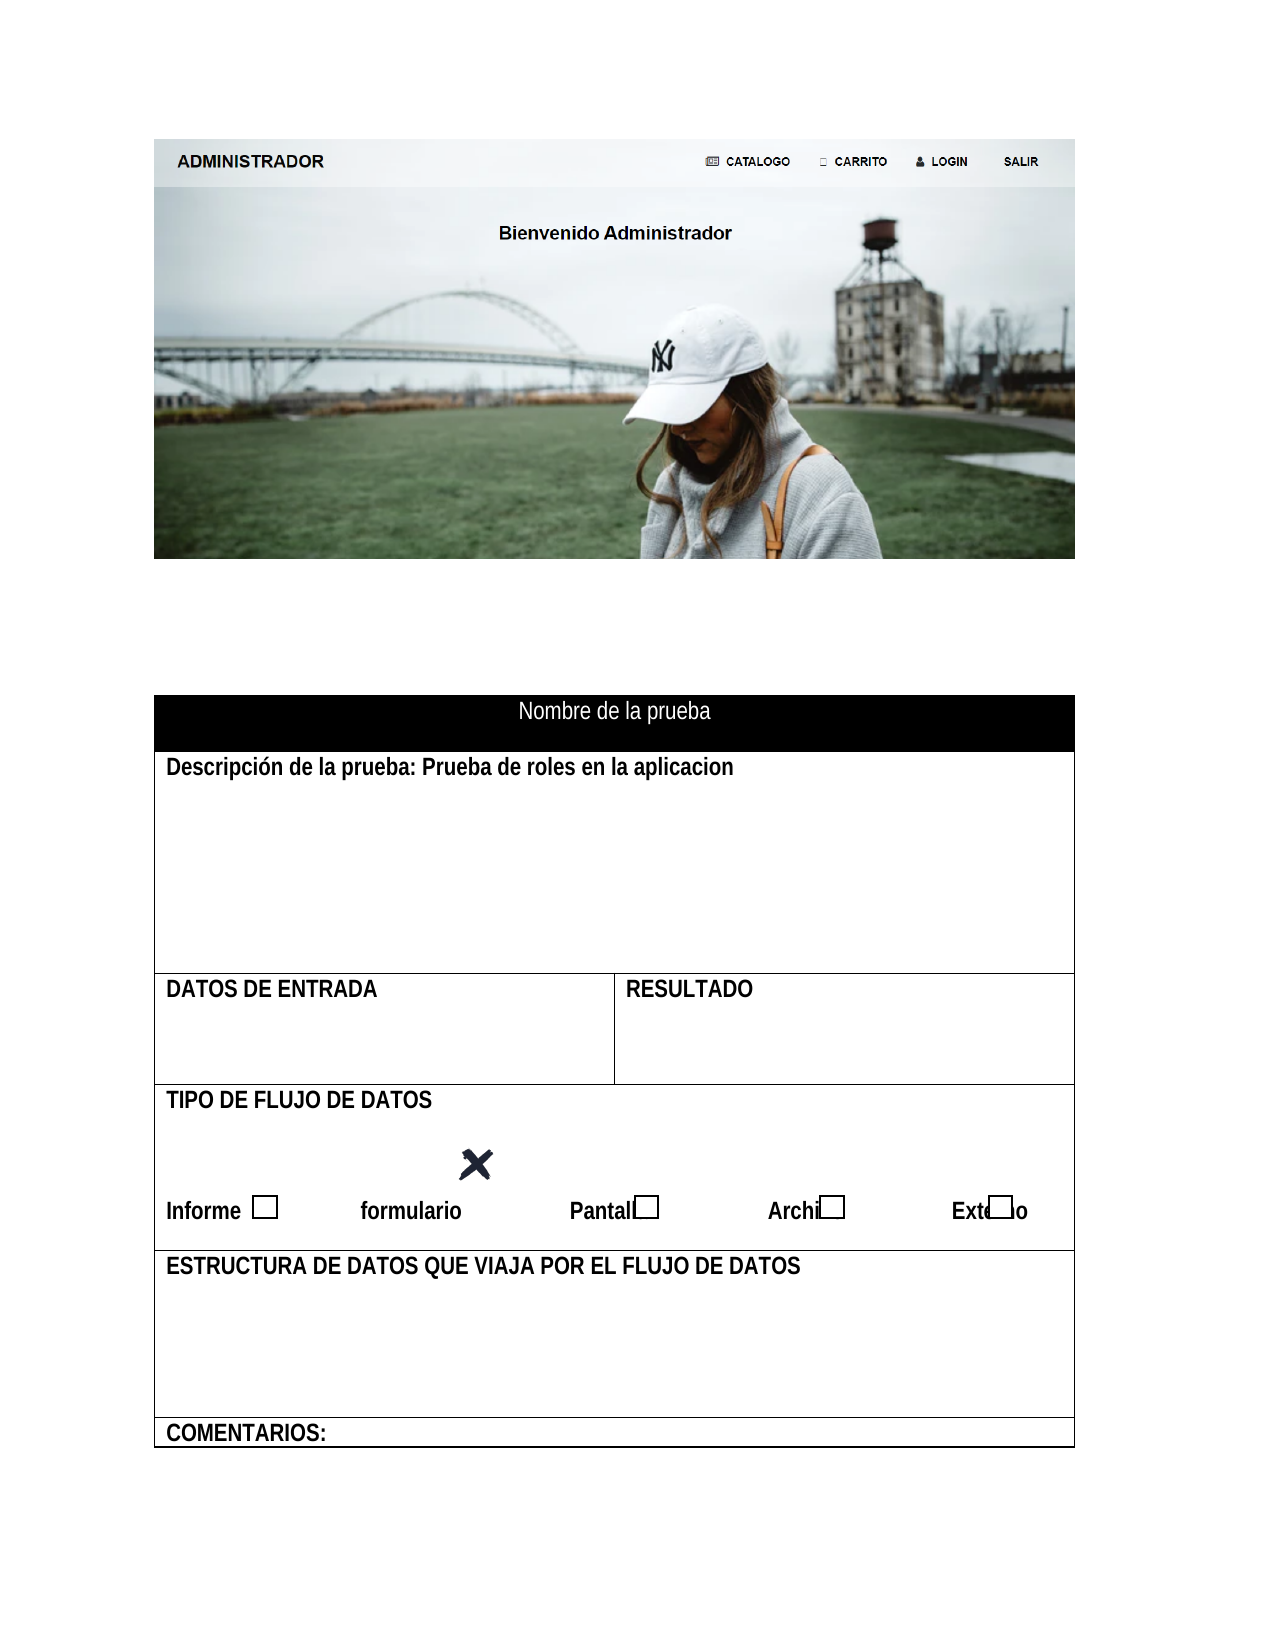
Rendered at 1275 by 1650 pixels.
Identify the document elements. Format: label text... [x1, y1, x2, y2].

table_cell COMENTARIOS: [155, 1418, 1074, 1446]
table_cell RESULTADO [615, 974, 1074, 1084]
table_cell ESTRUCTURA DE DATOS QUE VIAJA POR EL FLUJO DE DATOS [155, 1251, 1074, 1417]
table_header Nombre de la prueba [155, 696, 1074, 751]
picture [457, 1146, 495, 1182]
table_cell Descripción de la prueba: Prueba de roles en la aplicacion [155, 752, 1074, 973]
table_cell TIPO DE FLUJO DE DATOS Informe formulario Pantalla Archivo Externo [155, 1085, 1074, 1250]
table_cell DATOS DE ENTRADA [155, 974, 614, 1084]
picture [154, 139, 1075, 559]
